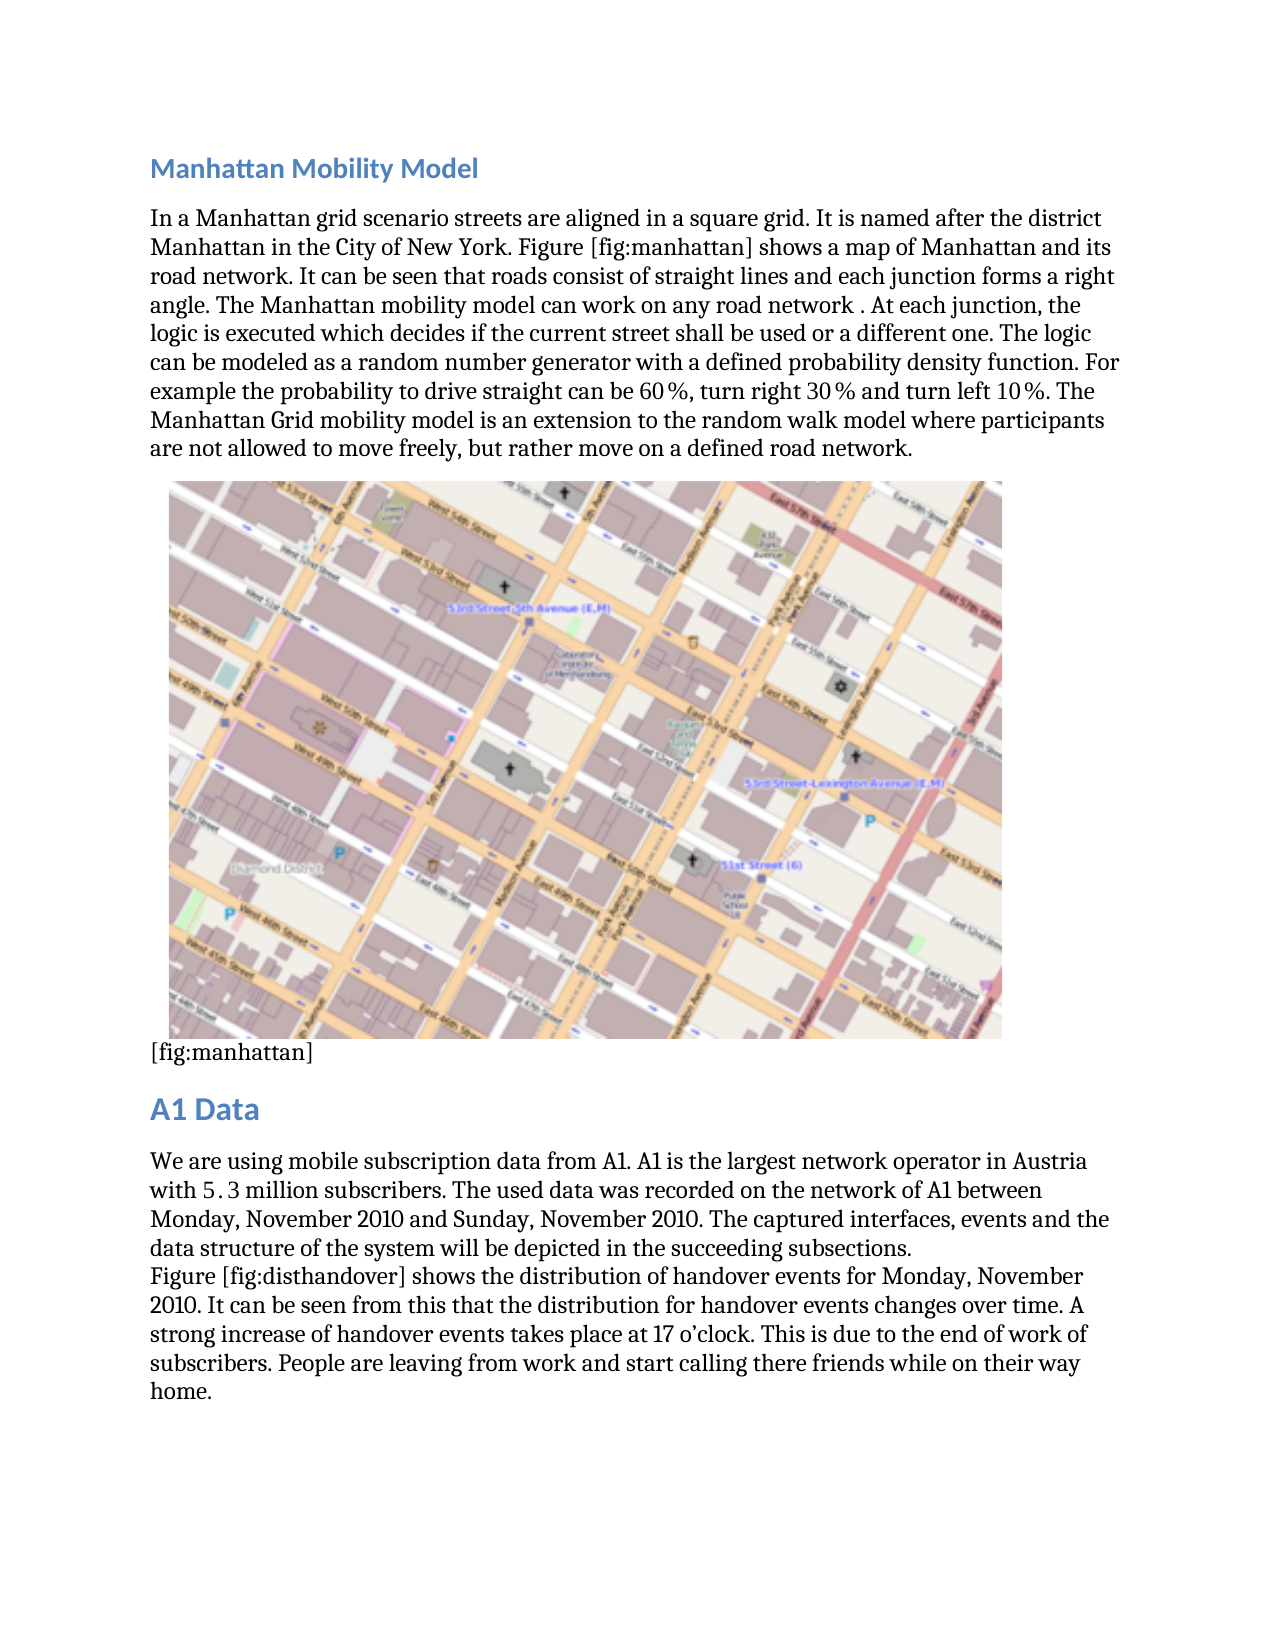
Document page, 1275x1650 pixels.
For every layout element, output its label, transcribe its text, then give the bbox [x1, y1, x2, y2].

picture [168, 481, 1003, 1039]
subtitle Manhattan Mobility Model [150, 150, 1125, 186]
text In a Manhattan grid scenario streets are aligned in a square grid. It is named after the district Manhattan in the City of New York. Figure [fig:manhattan] shows a map of Manhattan and its road network. It can be seen that roads consist of straight lines and each junction forms a right angle. The Manhattan mobility model can work on any road network . At each junction, the logic is executed which decides if the current street shall be used or a different one. The logic can be modeled as a random number generator with a defined probability density function. For example the probability to drive straight can be , turn right and turn left . The Manhattan Grid mobility model is an extension to the random walk model where participants are not allowed to move freely, but rather move on a defined road network. [150, 204, 1125, 463]
text We are using mobile subscription data from A1. A1 is the largest network operator in Austria with million subscribers. The used data was recorded on the network of A1 between Monday, November 2010 and Sunday, November 2010. The captured interfaces, events and the data structure of the system will be depicted in the succeeding subsections. Figure [fig:disthandover] shows the distribution of handover events for Monday, November 2010. It can be seen from this that the distribution for handover events changes over time. A strong increase of handover events takes place at 17 o’clock. This is due to the end of work of subscribers. People are leaving from work and start calling there friends while on their way home. [150, 1147, 1125, 1406]
subtitle A1 Data [150, 1088, 1125, 1128]
